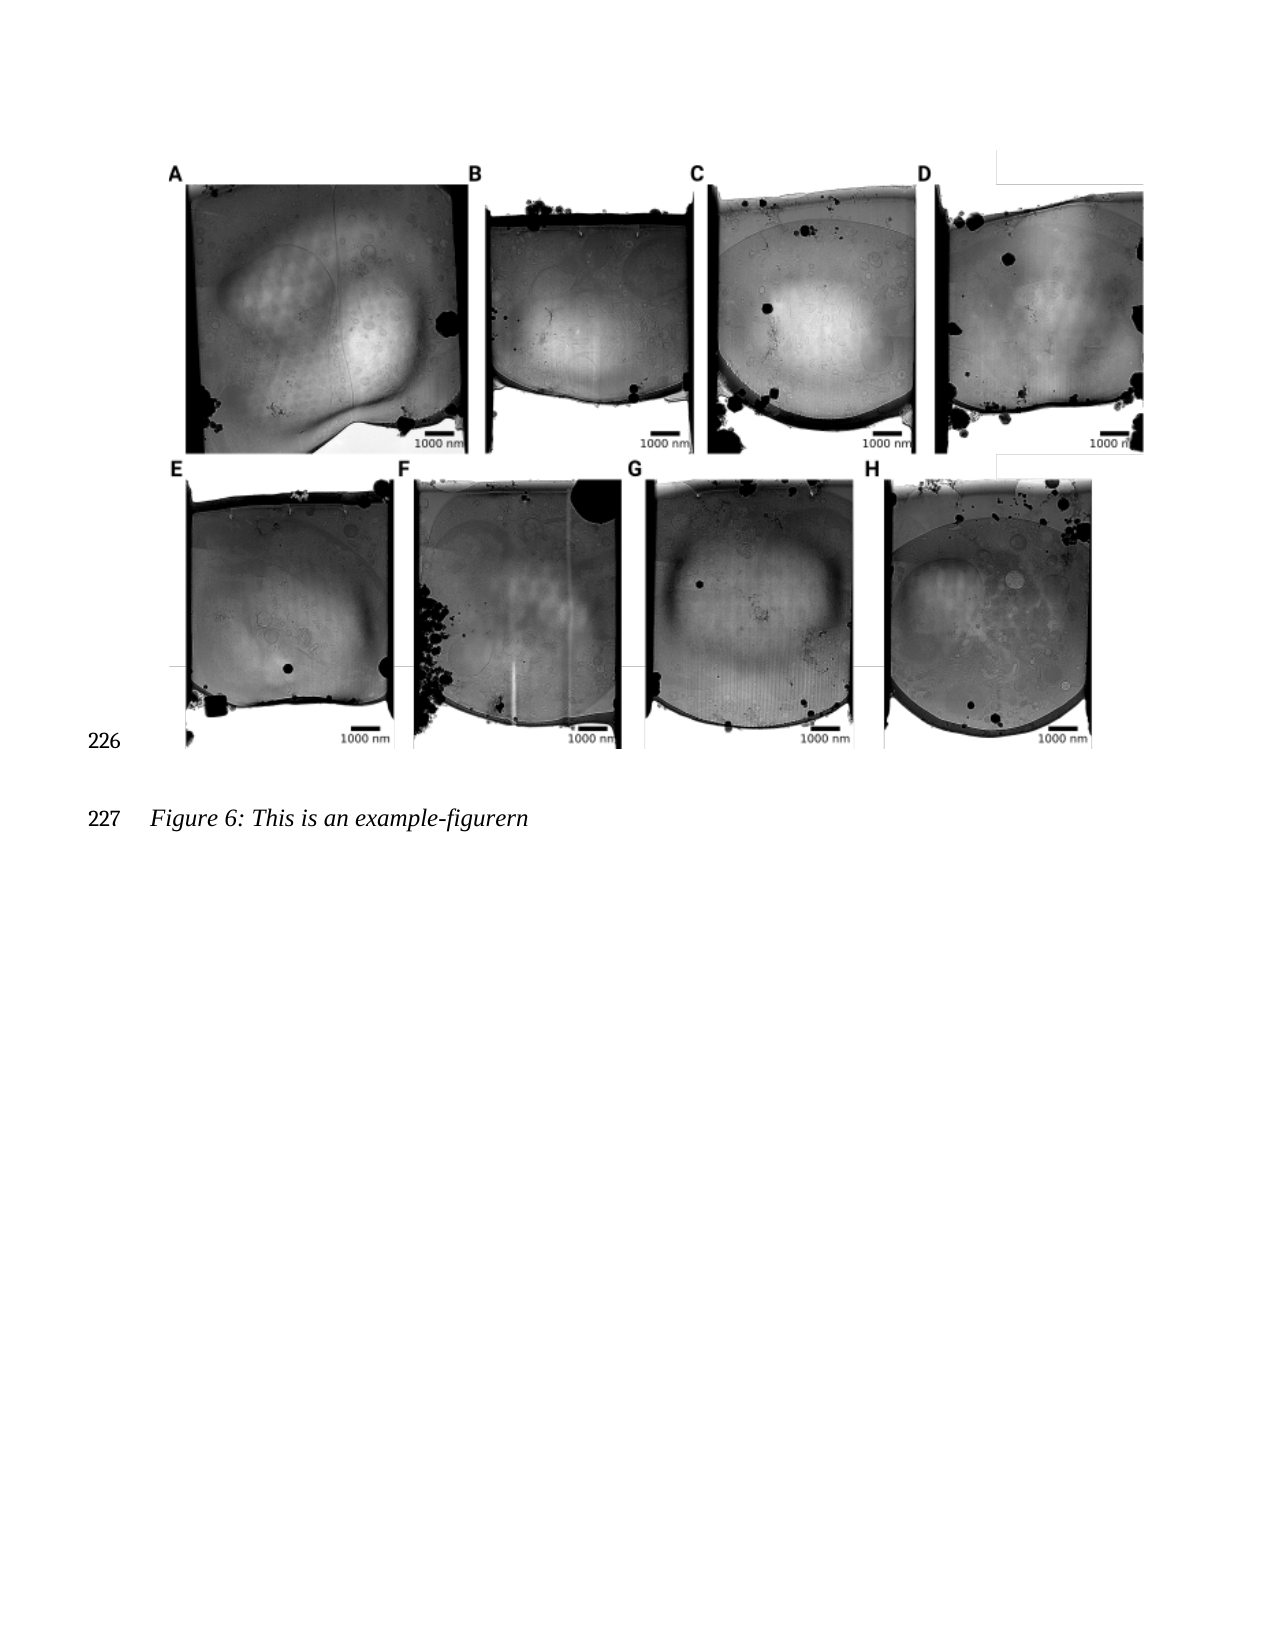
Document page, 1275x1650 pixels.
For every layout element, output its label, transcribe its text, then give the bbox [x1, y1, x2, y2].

text Figure 6: This is an example-figurern [150, 803, 1125, 831]
picture [168, 150, 1144, 749]
